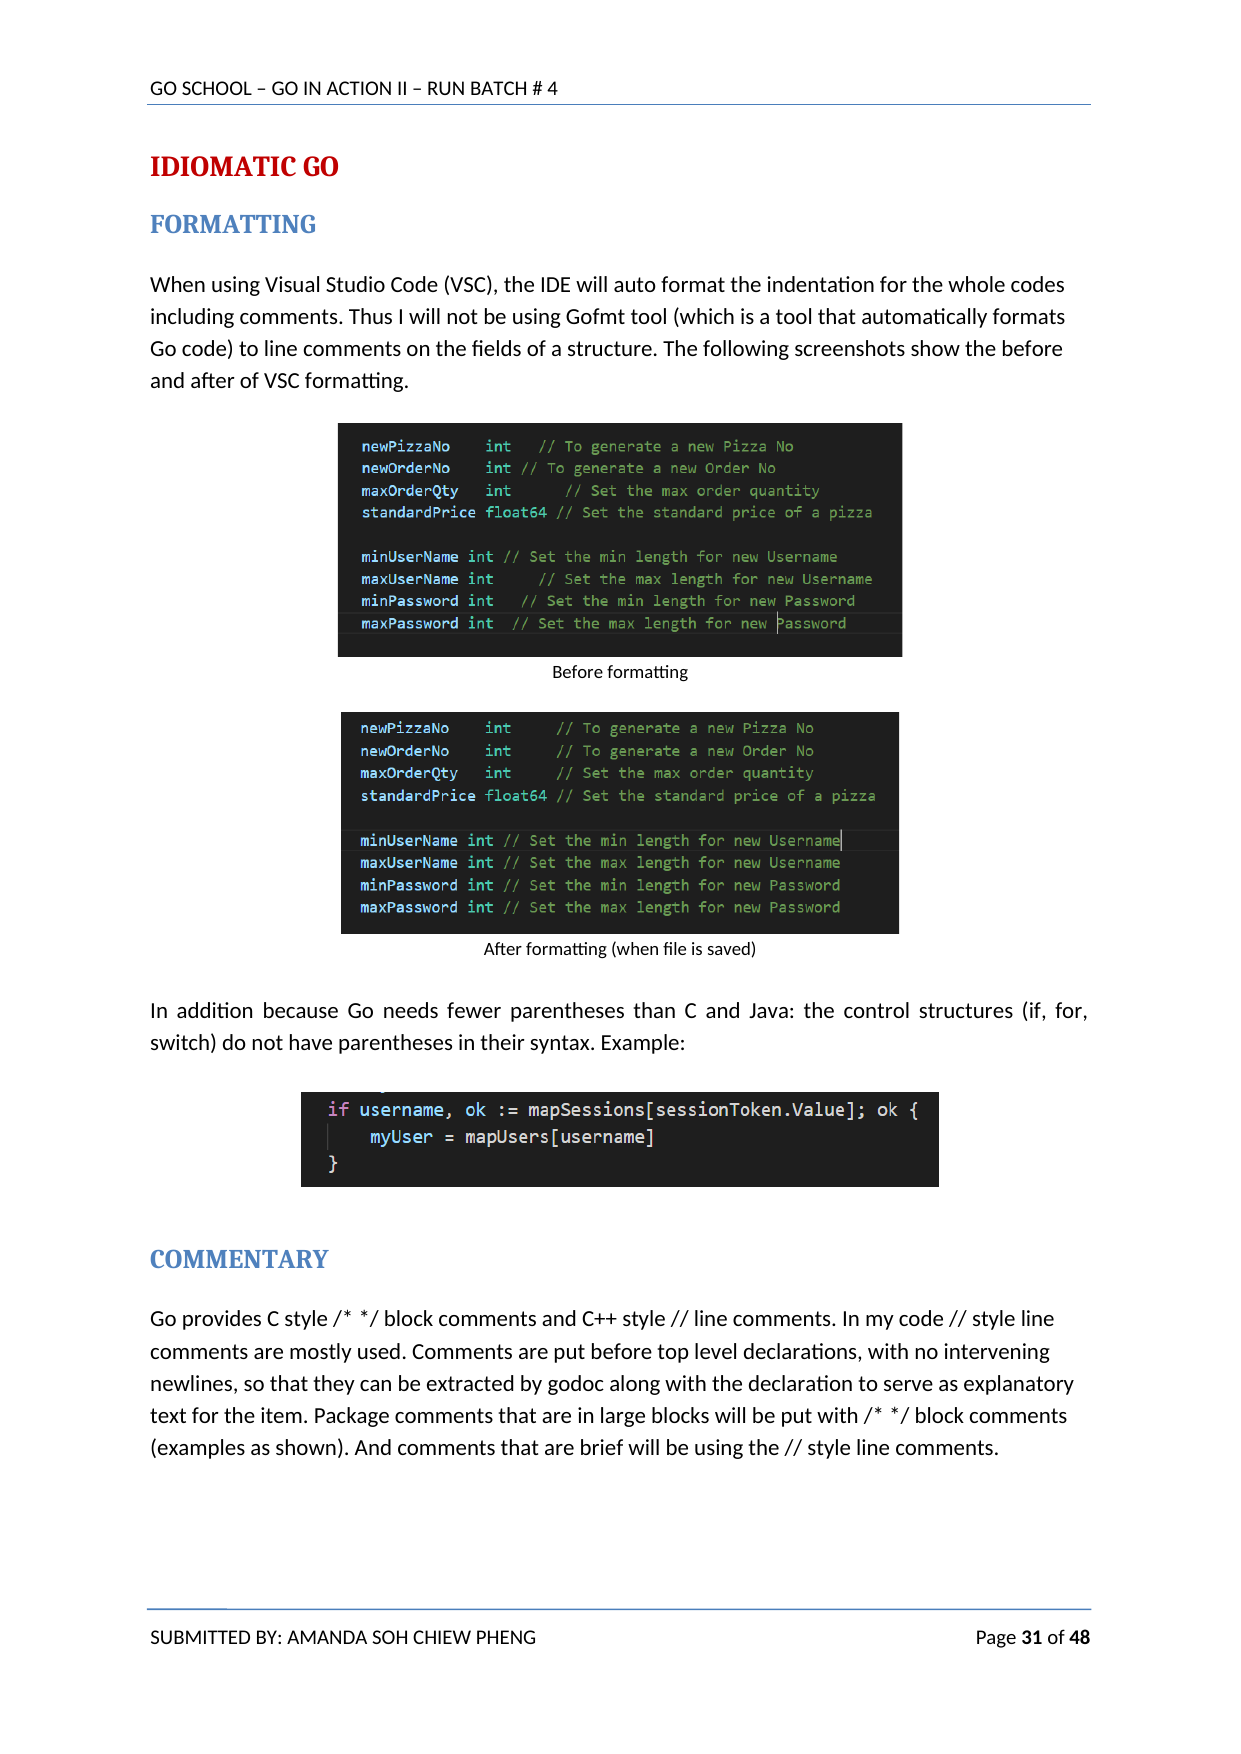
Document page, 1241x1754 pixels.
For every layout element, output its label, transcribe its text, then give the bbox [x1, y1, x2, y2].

subtitle IDIOMATIC GO [150, 150, 1090, 183]
text Before formatting [150, 661, 1090, 683]
picture [337, 423, 903, 657]
text When using Visual Studio Code (VSC), the IDE will auto format the indentation for the whole codes including comments. Thus I will not be using Gofmt tool (which is a tool that automatically formats Go code) to line comments on the fields of a structure. The following screenshots show the before and after of VSC formatting. [150, 270, 1090, 395]
text Go provides C style /* */ block comments and C++ style // line comments. In my code // style line comments are mostly used. Comments are put before top level declarations, with no intervening newlines, so that they can be extracted by godoc along with the declaration to serve as explanatory text for the item. Package comments that are in large blocks will be put with /* */ block comments (examples as shown). And comments that are brief will be using the // style line comments. [150, 1304, 1090, 1461]
subtitle COMMENTARY [150, 1244, 1090, 1275]
picture [301, 1092, 939, 1187]
text After formatting (when file is saved) [150, 937, 1090, 960]
text In addition because Go needs fewer parentheses than C and Java: the control structures (if, for, switch) do not have parentheses in their syntax. Example: [150, 996, 1090, 1056]
subtitle FORMATTING [150, 209, 1090, 241]
picture [341, 712, 900, 934]
